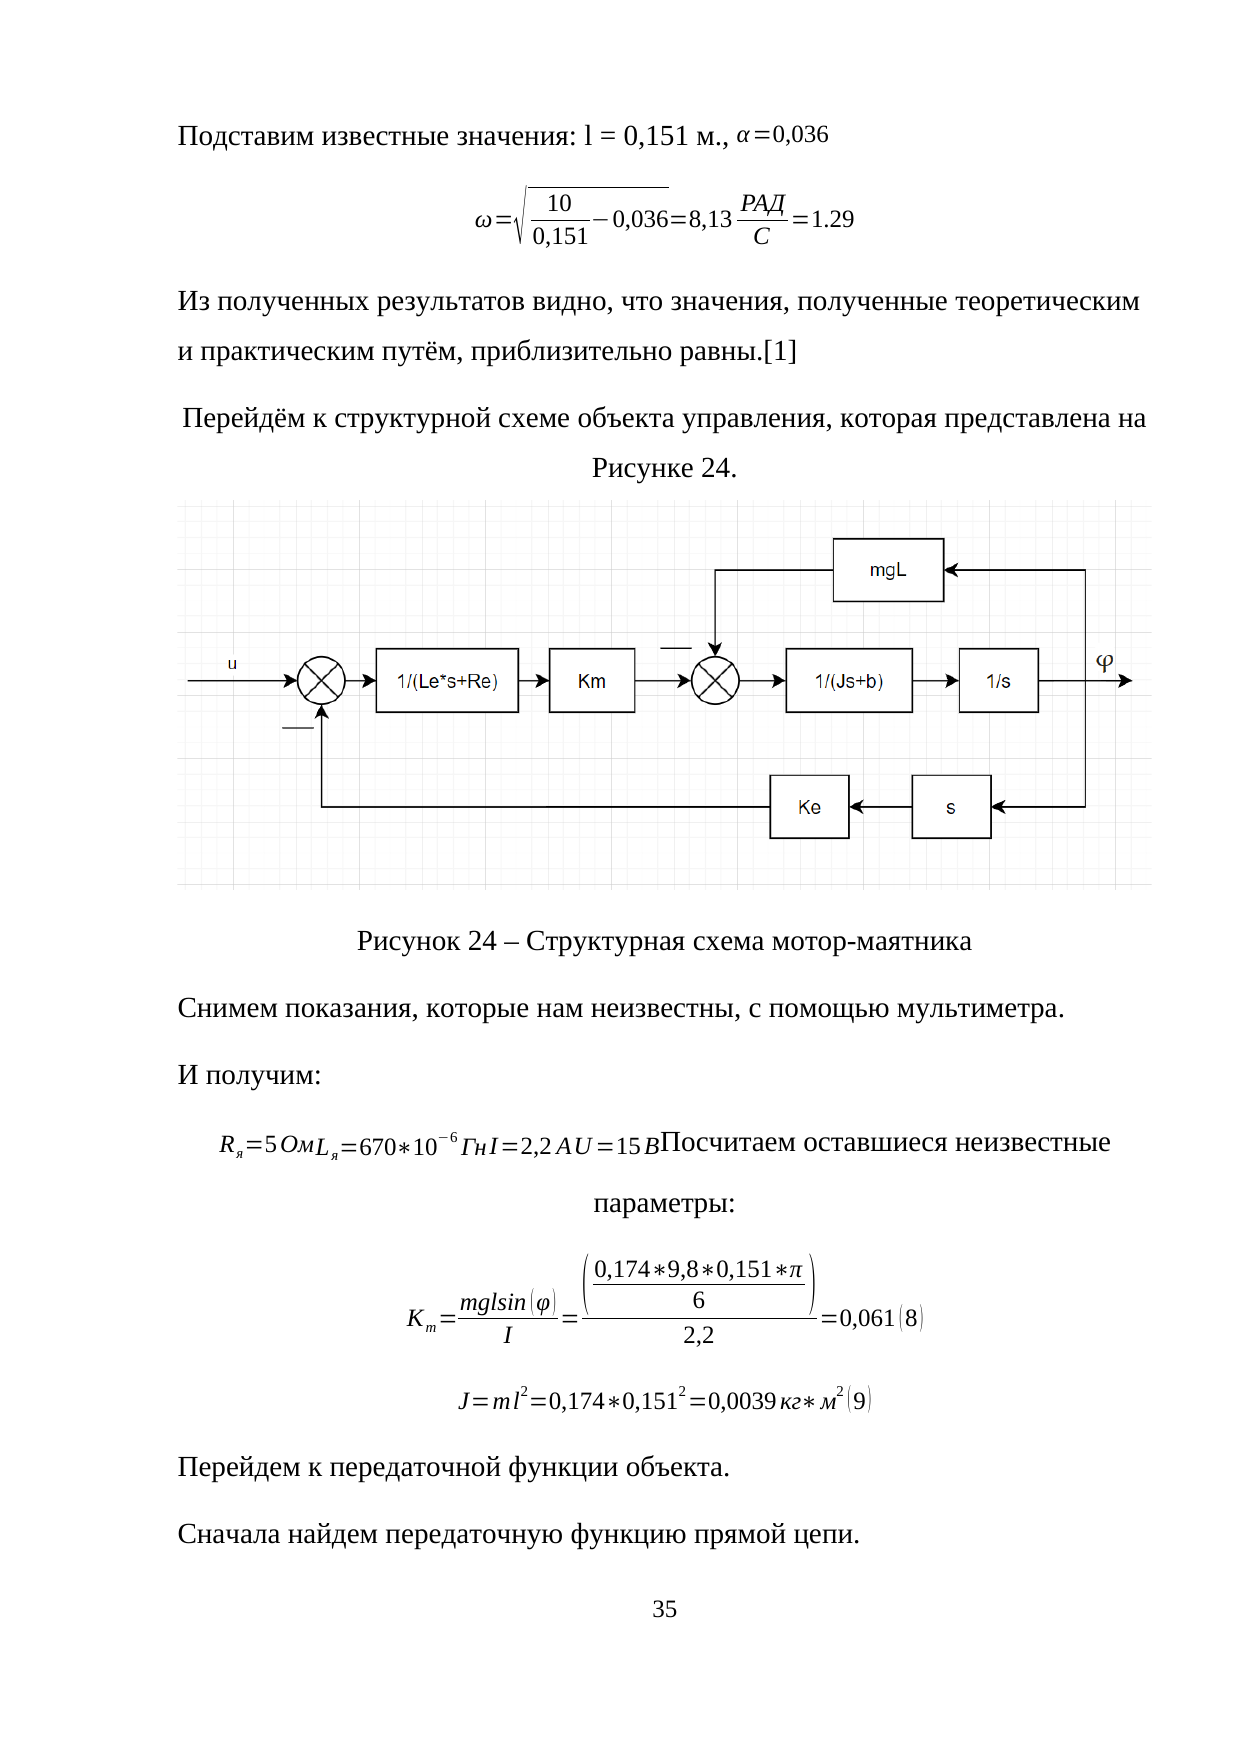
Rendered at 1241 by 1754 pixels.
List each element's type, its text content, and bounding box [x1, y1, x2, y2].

text Сначала найдем передаточную функцию прямой цепи. [177, 1516, 1152, 1550]
text Снимем показания, которые нам неизвестны, с помощью мультиметра. [177, 990, 1152, 1023]
text И получим: [177, 1057, 1152, 1091]
text Перейдём к структурной схеме объекта управления, которая представлена на Рисунке 24. [177, 400, 1152, 500]
text Посчитаем оставшиеся неизвестные параметры: [177, 1124, 1152, 1219]
text Перейдем к передаточной функции объекта. [177, 1449, 1152, 1483]
picture [177, 500, 1152, 890]
text Рисунок 24 – Структурная схема мотор-маятника [177, 923, 1152, 957]
text Из полученных результатов видно, что значения, полученные теоретическим и практическим путём, приблизительно равны.[1] [177, 283, 1152, 366]
text Подставим известные значения: l = 0,151 м., [177, 118, 1152, 152]
